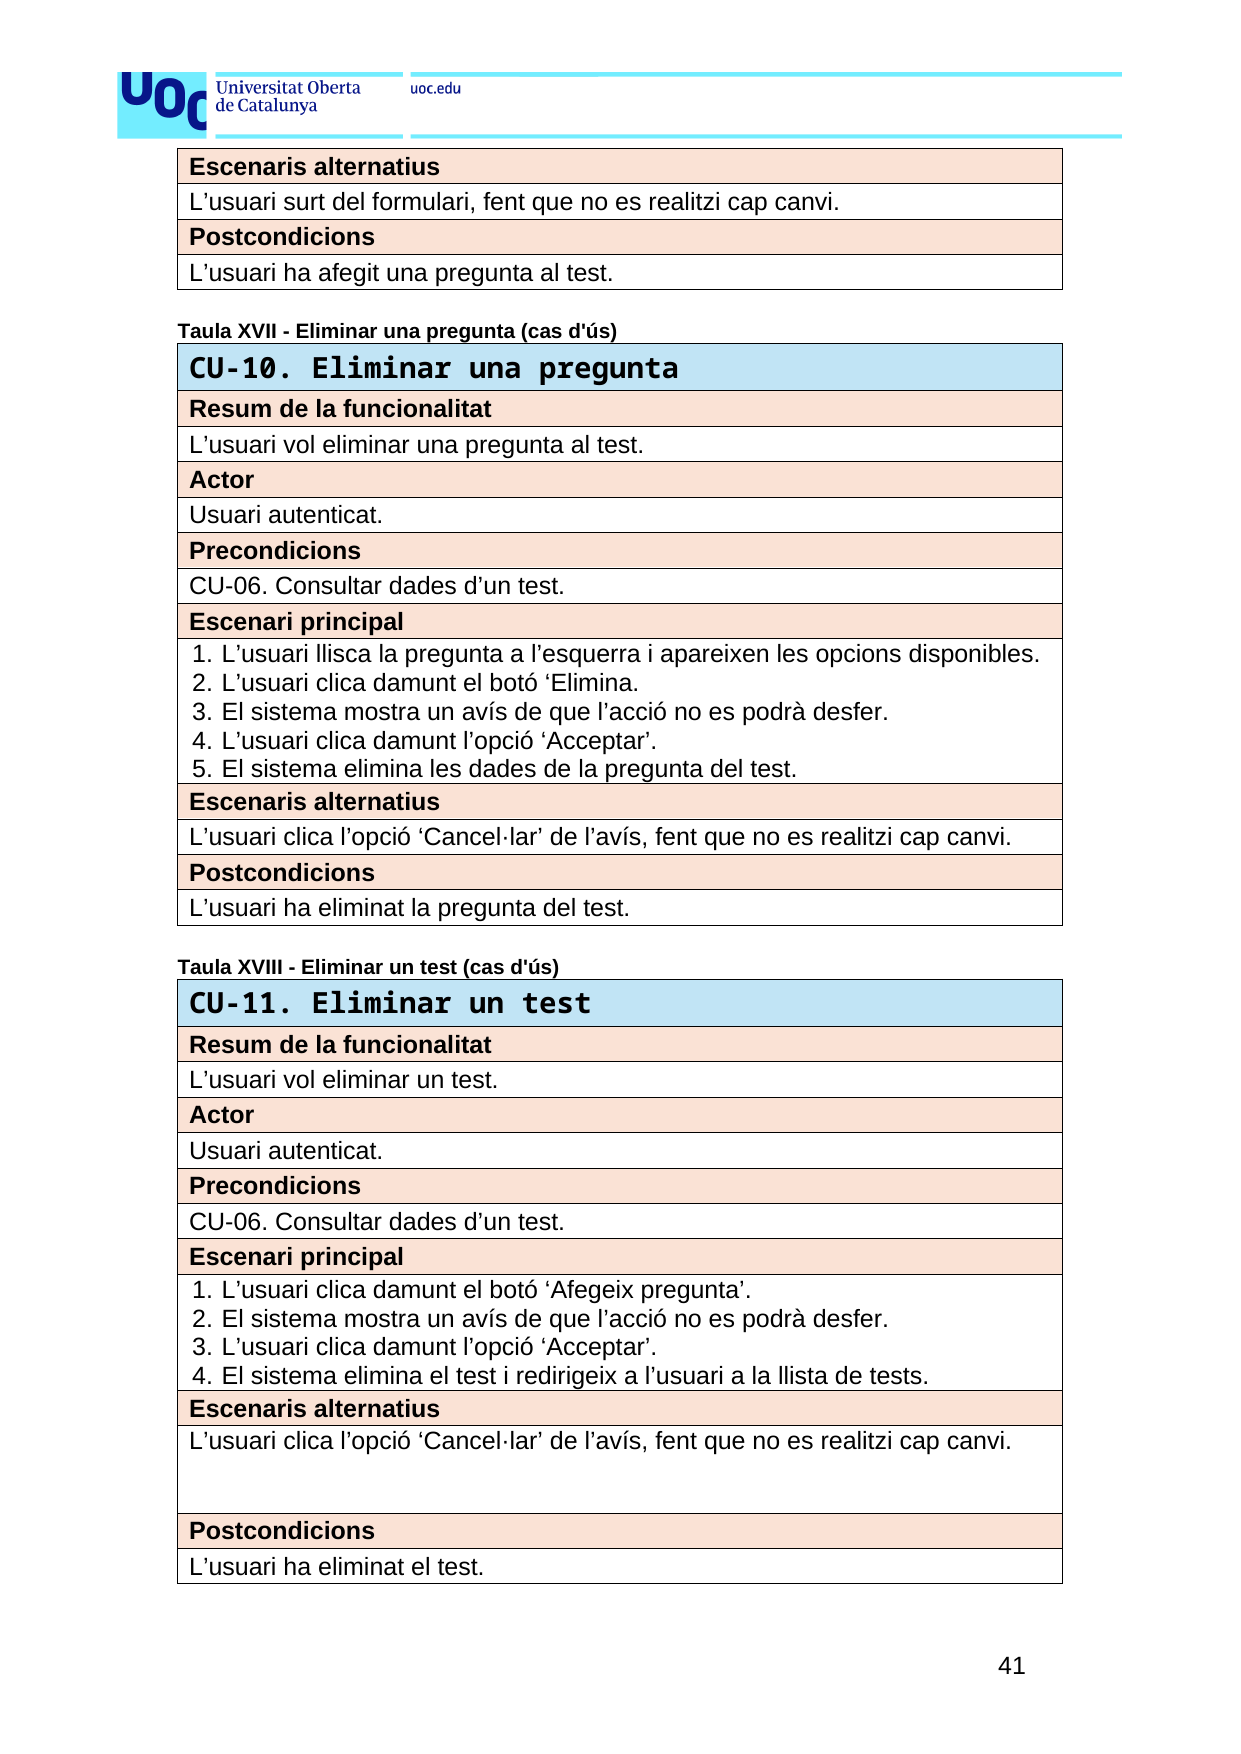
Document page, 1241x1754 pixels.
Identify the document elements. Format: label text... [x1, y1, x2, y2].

text Taula XVII - Eliminar una pregunta (cas d'ús) [177, 319, 1063, 343]
table_cell Actor [178, 462, 1062, 497]
table_cell L’usuari vol eliminar un test. [178, 1062, 1062, 1097]
table_cell L’usuari vol eliminar una pregunta al test. [178, 427, 1062, 461]
table_header CU-11. Eliminar un test [178, 980, 1062, 1026]
table_cell L’usuari surt del formulari, fent que no es realitzi cap canvi. [178, 184, 1062, 218]
table_cell Postcondicions [178, 1514, 1062, 1548]
table_cell L’usuari ha afegit una pregunta al test. [178, 255, 1062, 289]
table_cell L’usuari ha eliminat la pregunta del test. [178, 890, 1062, 925]
table_cell Escenari principal [178, 1239, 1062, 1274]
text Taula XVIII - Eliminar un test (cas d'ús) [177, 954, 1063, 978]
table_cell Resum de la funcionalitat [178, 1027, 1062, 1061]
table_cell Precondicions [178, 533, 1062, 567]
table_cell Escenari principal [178, 604, 1062, 638]
table_cell CU-06. Consultar dades d’un test. [178, 569, 1062, 603]
table_cell L’usuari clica l’opció ‘Cancel·lar’ de l’avís, fent que no es realitzi cap canvi. [178, 1426, 1062, 1512]
table_cell Escenaris alternatius [178, 784, 1062, 818]
picture [117, 72, 1122, 142]
table_cell Escenaris alternatius [178, 1391, 1062, 1425]
table_cell Postcondicions [178, 220, 1062, 254]
table_cell Escenaris alternatius [178, 149, 1062, 183]
table_cell L’usuari llisca la pregunta a l’esquerra i apareixen les opcions disponibles. L’usuari clica damunt el botó ‘Elimina. El sistema mostra un avís de que l’acció no es podrà desfer. L’usuari clica damunt l’opció ‘Acceptar’. El sistema elimina les dades de la pregunta del test. [178, 639, 1062, 783]
table_cell Precondicions [178, 1169, 1062, 1203]
table_cell Usuari autenticat. [178, 1133, 1062, 1167]
table_cell L’usuari clica damunt el botó ‘Afegeix pregunta’. El sistema mostra un avís de que l’acció no es podrà desfer. L’usuari clica damunt l’opció ‘Acceptar’. El sistema elimina el test i redirigeix a l’usuari a la llista de tests. [178, 1275, 1062, 1390]
table_cell Resum de la funcionalitat [178, 391, 1062, 426]
table_cell CU-06. Consultar dades d’un test. [178, 1204, 1062, 1238]
table_cell Actor [178, 1098, 1062, 1132]
table_cell L’usuari clica l’opció ‘Cancel·lar’ de l’avís, fent que no es realitzi cap canvi. [178, 820, 1062, 854]
table_cell Postcondicions [178, 855, 1062, 889]
table_cell L’usuari ha eliminat el test. [178, 1549, 1062, 1583]
table_cell Usuari autenticat. [178, 498, 1062, 532]
table_header CU-10. Eliminar una pregunta [178, 344, 1062, 390]
